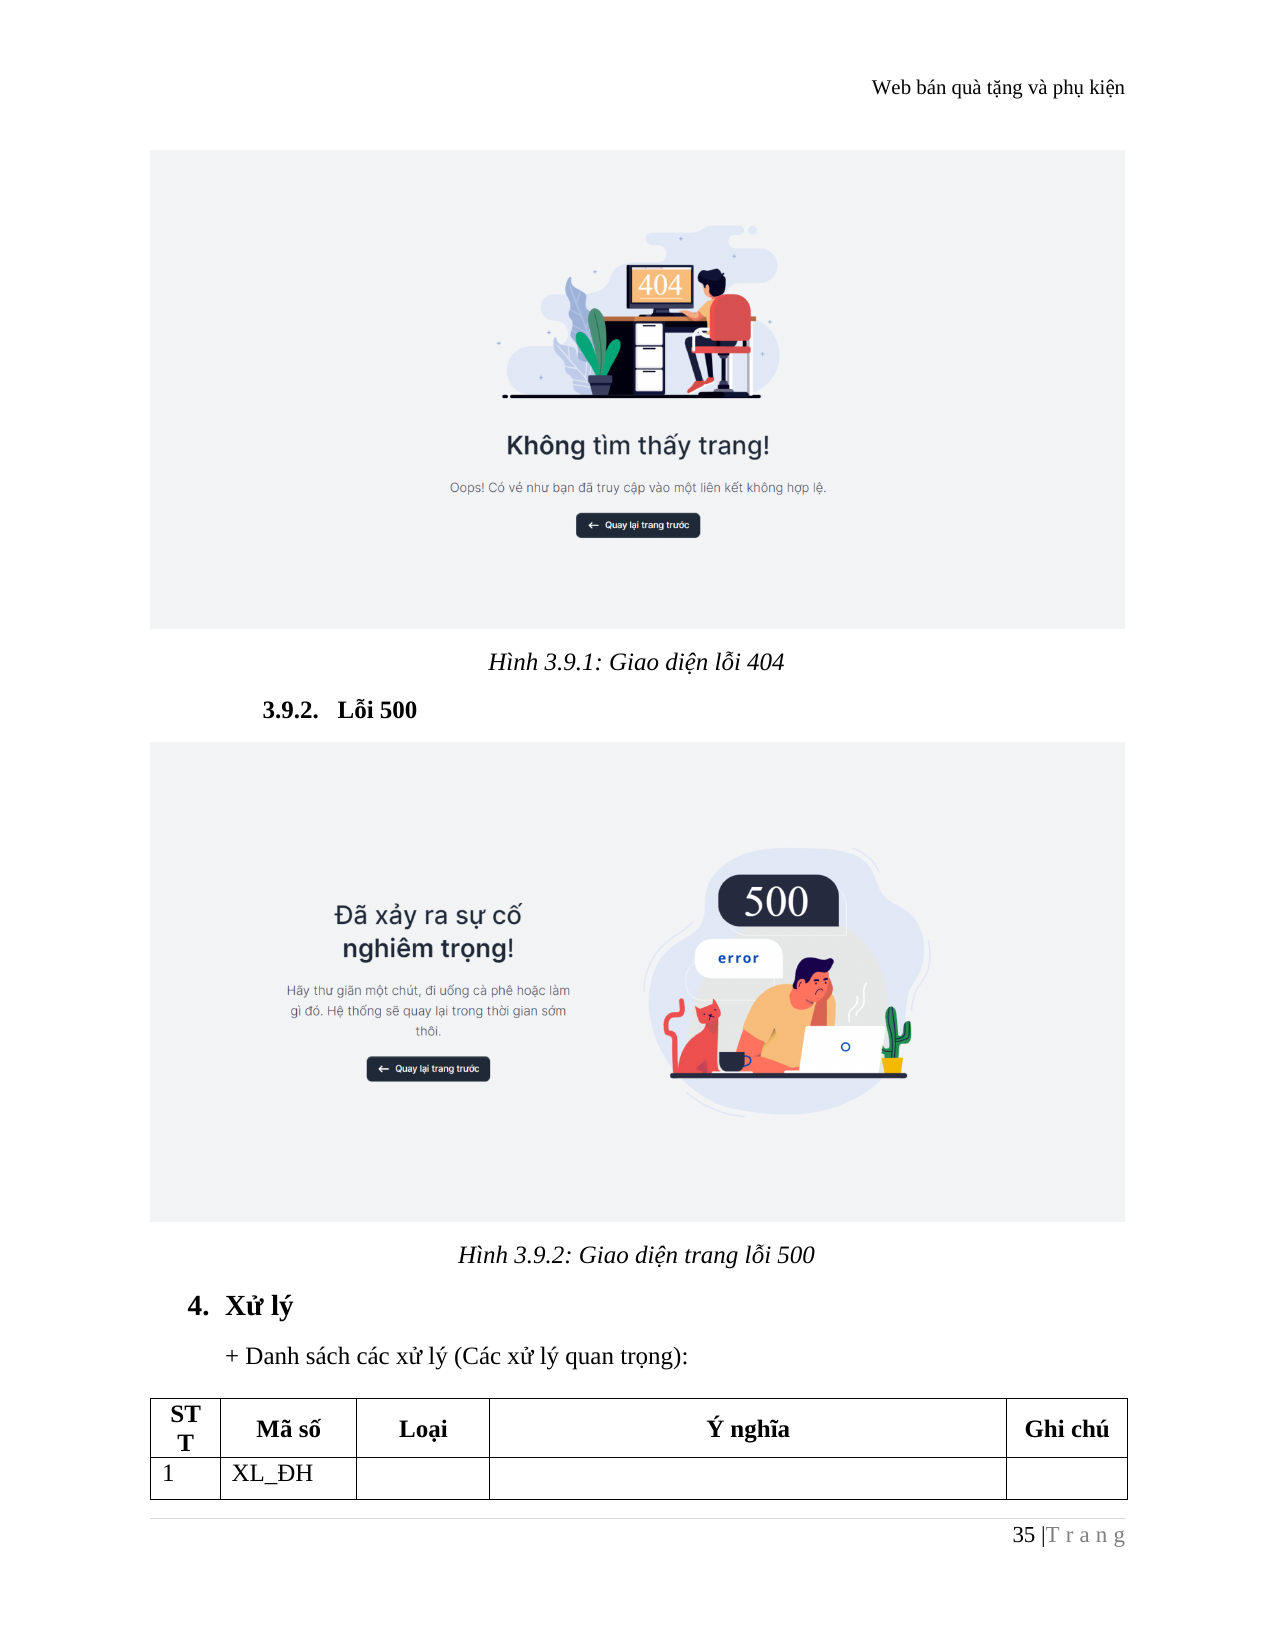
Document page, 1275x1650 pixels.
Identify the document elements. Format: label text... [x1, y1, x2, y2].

table_cell XL_ĐH [221, 1458, 356, 1499]
list Lỗi 500 [262, 695, 1125, 724]
picture [150, 150, 1125, 629]
text + Danh sách các xử lý (Các xử lý quan trọng): [187, 1341, 812, 1369]
table_header Loại [357, 1399, 489, 1457]
table_header Mã số [221, 1399, 356, 1457]
table_cell 1 [151, 1458, 220, 1499]
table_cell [490, 1458, 1006, 1499]
table_cell [1007, 1458, 1127, 1499]
table_header Ý nghĩa [490, 1399, 1006, 1457]
list Xử lý [187, 1288, 1125, 1321]
table_header STT [151, 1399, 220, 1457]
table_cell [357, 1458, 489, 1499]
table_header Ghi chú [1007, 1399, 1127, 1457]
text Hình 3.9.1: Giao diện lỗi 404 [150, 647, 1125, 676]
picture [150, 742, 1125, 1222]
text Hình 3.9.2: Giao diện trang lỗi 500 [150, 1240, 1125, 1269]
